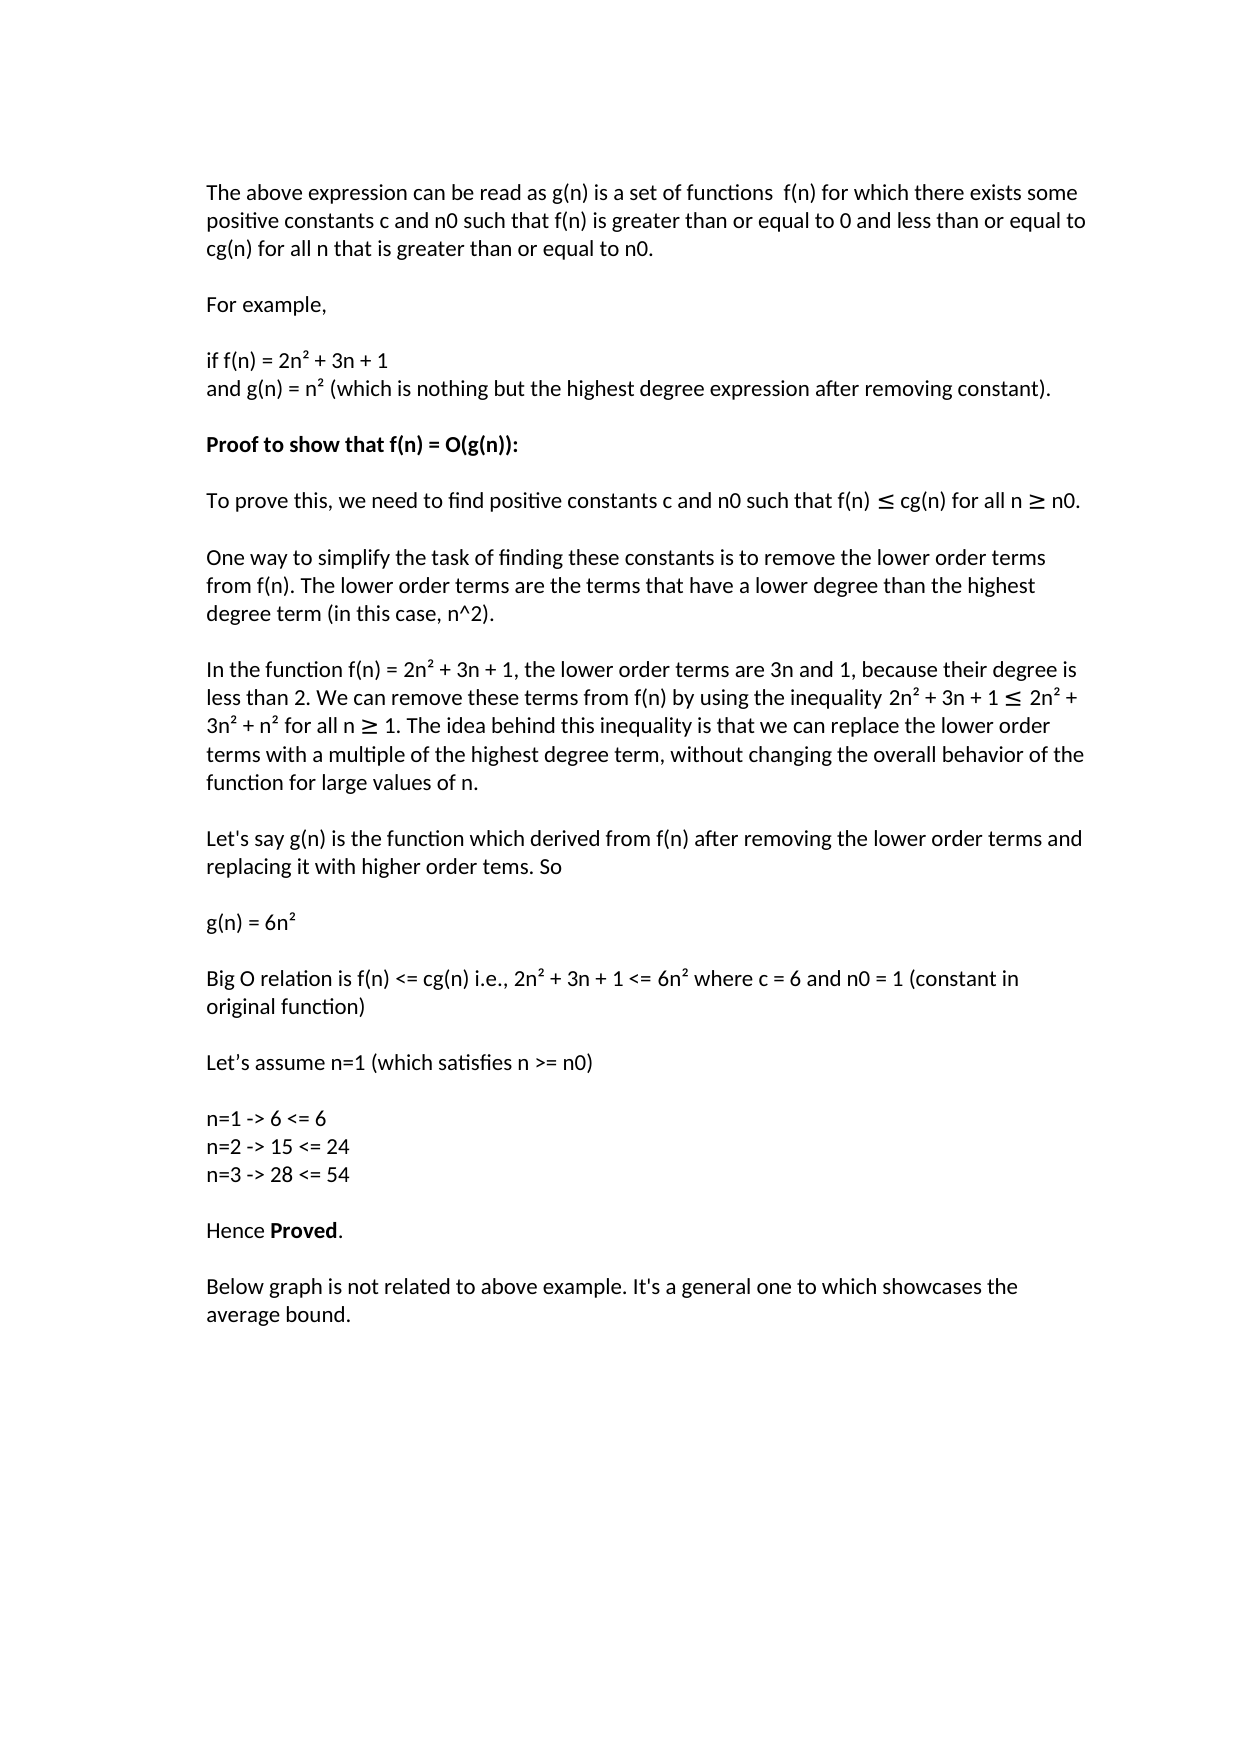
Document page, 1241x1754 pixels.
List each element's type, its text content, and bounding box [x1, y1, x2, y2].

text To prove this, we need to find positive constants c and n0 such that f(n) ≤ cg(n) for all n ≥ n0. [206, 486, 1090, 515]
text In the function f(n) = 2n² + 3n + 1, the lower order terms are 3n and 1, because their degree is less than 2. We can remove these terms from f(n) by using the inequality 2n² + 3n + 1 ≤ 2n² + 3n² + n² for all n ≥ 1. The idea behind this inequality is that we can replace the lower order terms with a multiple of the highest degree term, without changing the overall behavior of the function for large values of n. [206, 655, 1090, 796]
text g(n) = 6n² [206, 908, 1090, 936]
text n=2 -> 15 <= 24 [206, 1132, 1090, 1160]
text n=3 -> 28 <= 54 [206, 1160, 1090, 1188]
text Hence Proved. [206, 1216, 1090, 1244]
text Proof to show that f(n) = O(g(n)): [206, 430, 1090, 458]
text For example, [206, 290, 1090, 318]
text One way to simplify the task of finding these constants is to remove the lower order terms from f(n). The lower order terms are the terms that have a lower degree than the highest degree term (in this case, n^2). [206, 543, 1090, 627]
text Let’s assume n=1 (which satisfies n >= n0) [206, 1048, 1090, 1076]
text The above expression can be read as g(n) is a set of functions f(n) for which there exists some positive constants c and n0 such that f(n) is greater than or equal to 0 and less than or equal to cg(n) for all n that is greater than or equal to n0. [206, 178, 1090, 262]
text Below graph is not related to above example. It's a general one to which showcases the average bound. [206, 1272, 1090, 1328]
text n=1 -> 6 <= 6 [206, 1104, 1090, 1132]
text Let's say g(n) is the function which derived from f(n) after removing the lower order terms and replacing it with higher order tems. So [206, 824, 1090, 880]
text Big O relation is f(n) <= cg(n) i.e., 2n² + 3n + 1 <= 6n² where c = 6 and n0 = 1 (constant in original function) [206, 964, 1090, 1020]
text if f(n) = 2n² + 3n + 1 [206, 346, 1090, 374]
text and g(n) = n² (which is nothing but the highest degree expression after removing constant). [206, 374, 1090, 402]
